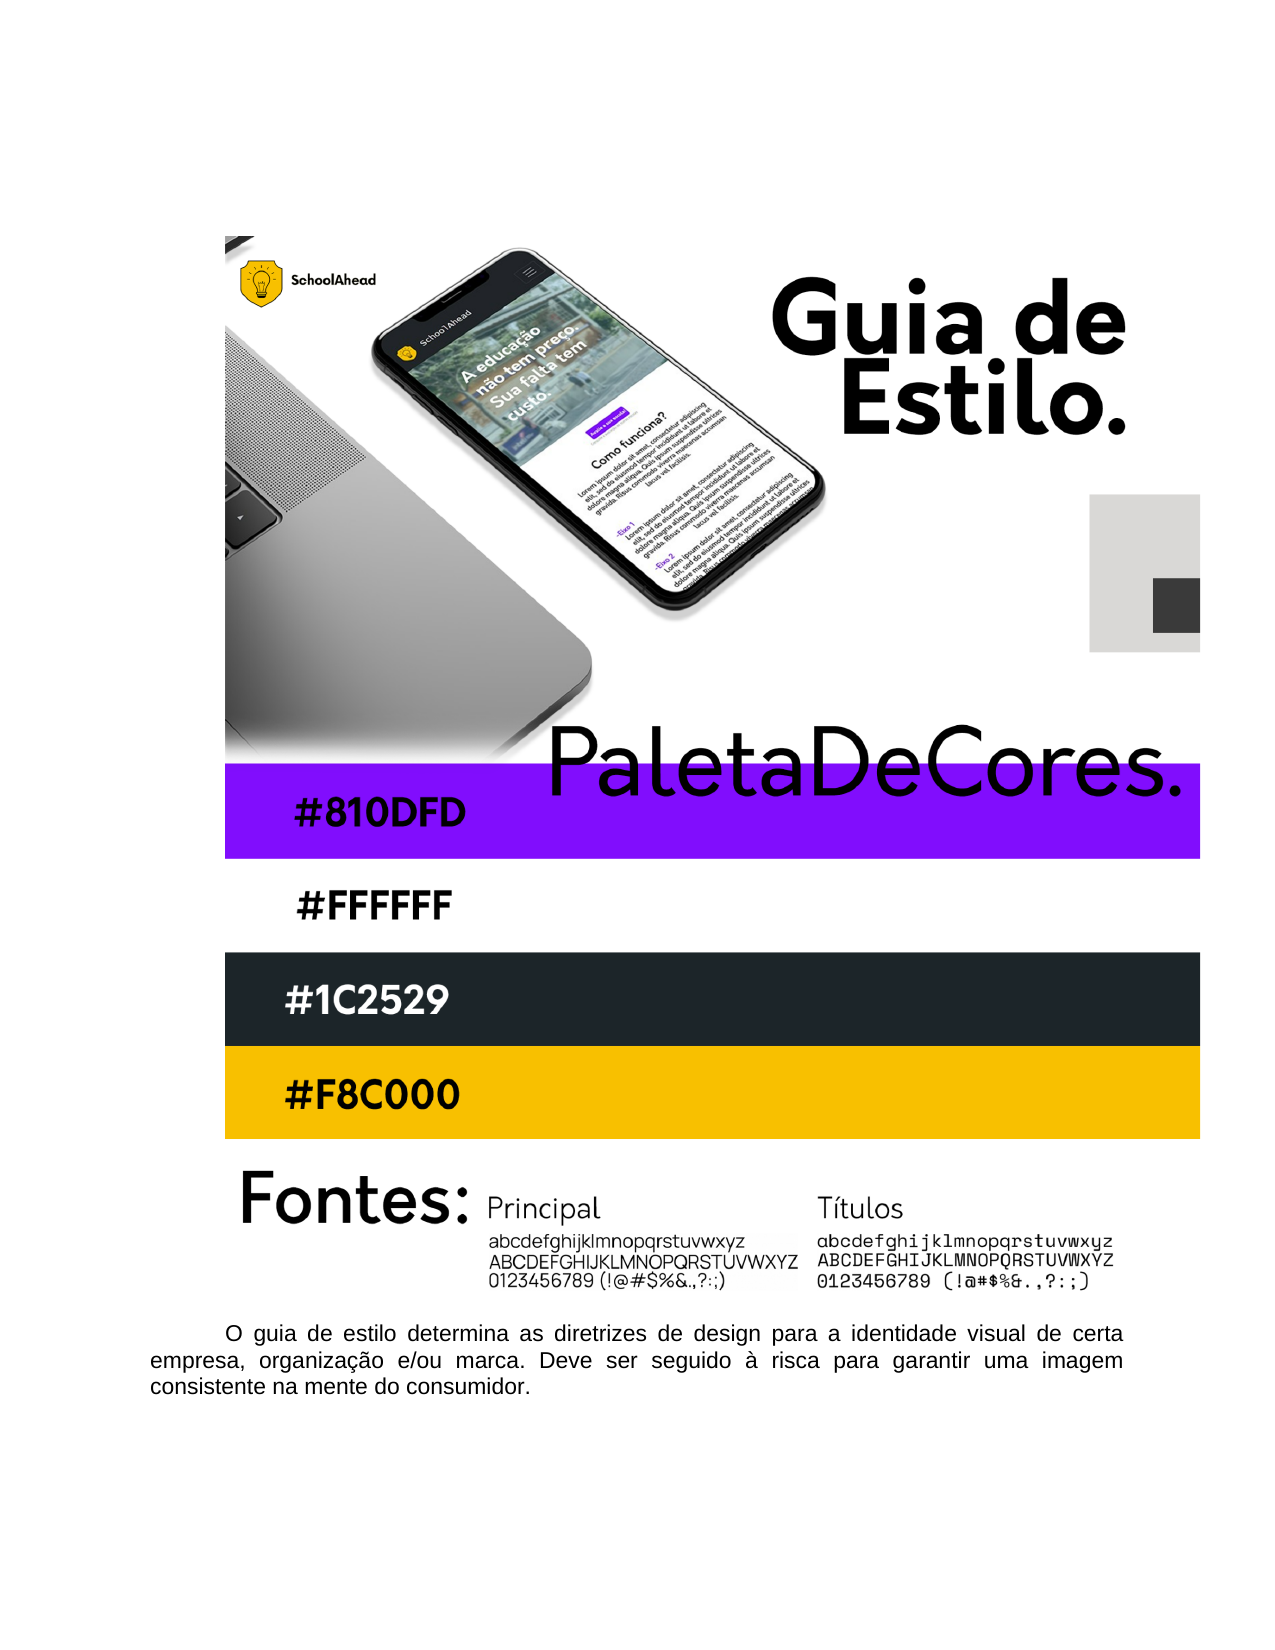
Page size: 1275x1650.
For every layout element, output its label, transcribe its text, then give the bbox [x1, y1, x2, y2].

picture [225, 236, 1200, 1321]
text O guia de estilo determina as diretrizes de design para a identidade visual de certa empresa, organização e/ou marca. Deve ser seguido à risca para garantir uma imagem consistente na mente do consumidor. [150, 1320, 1125, 1399]
